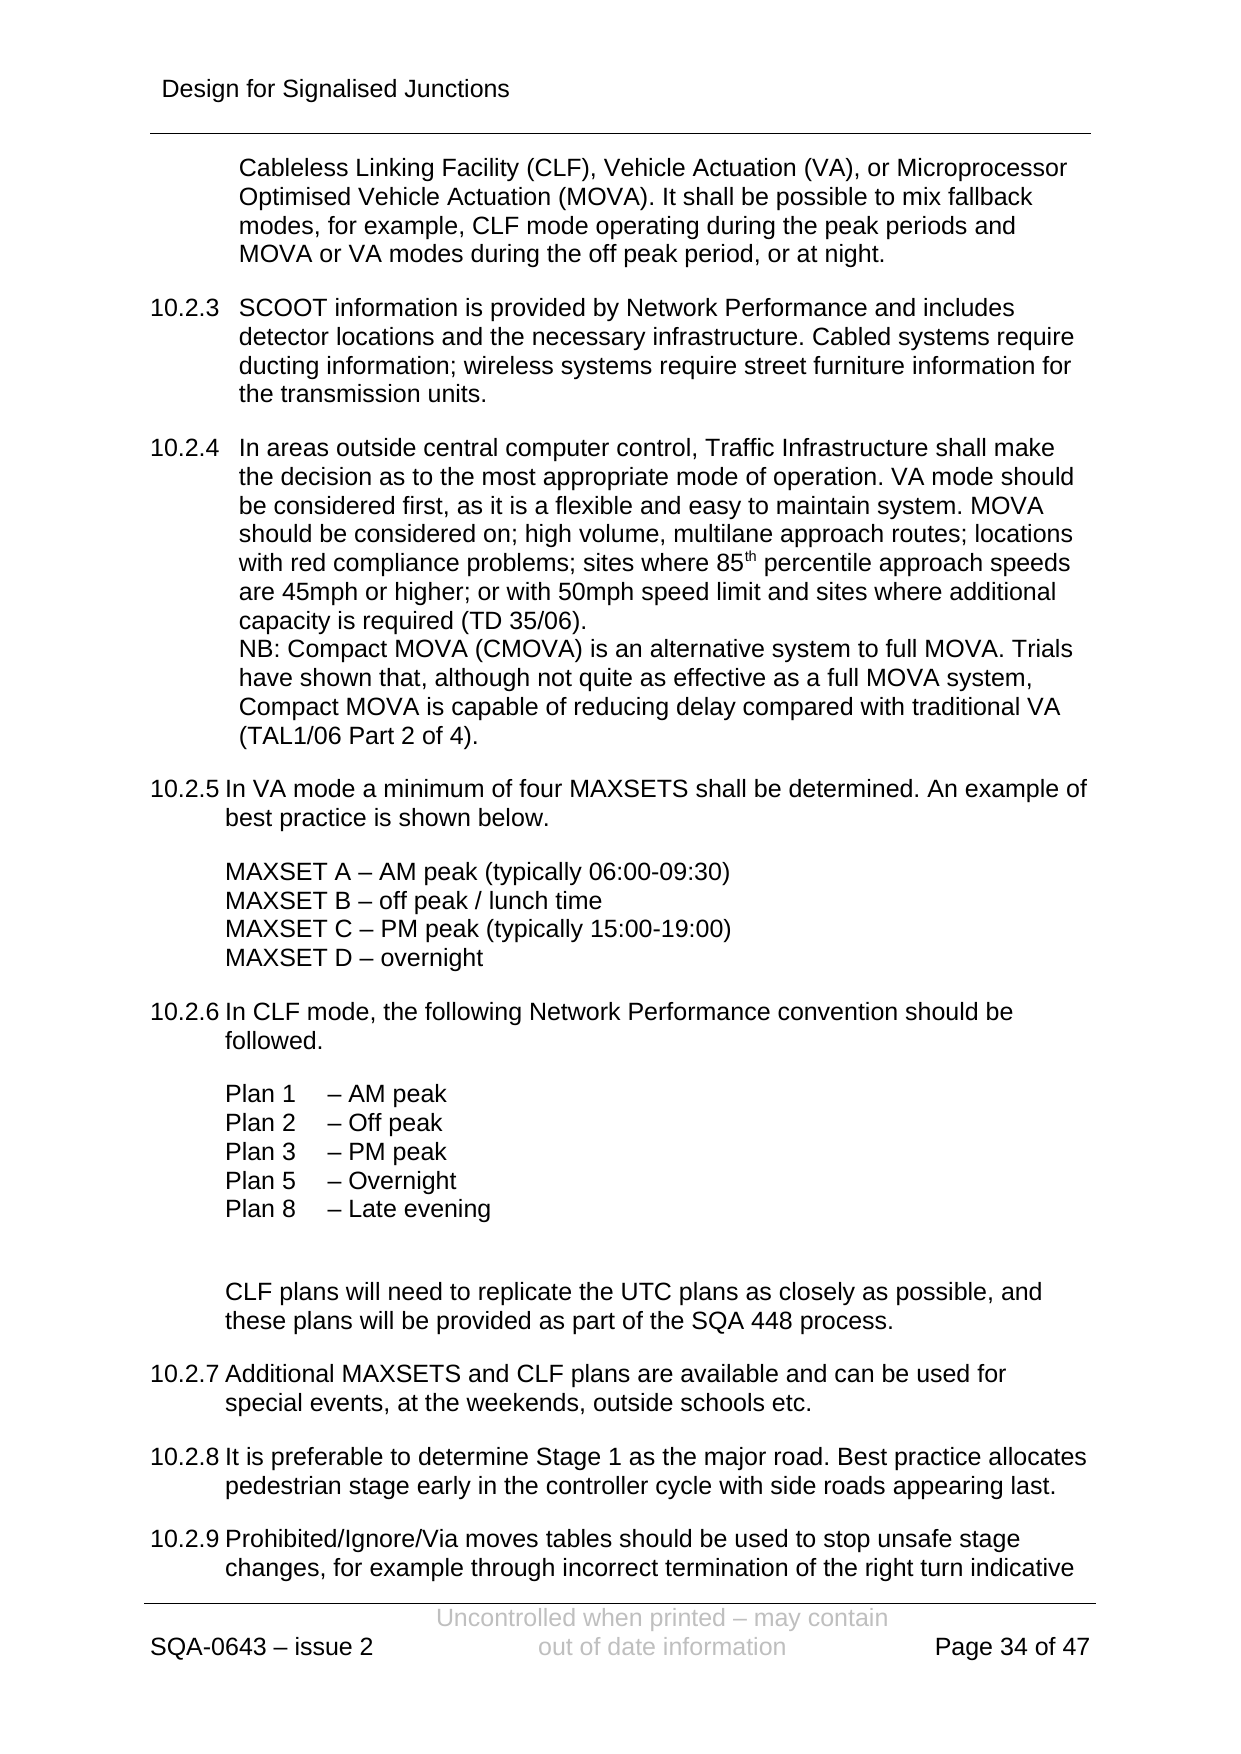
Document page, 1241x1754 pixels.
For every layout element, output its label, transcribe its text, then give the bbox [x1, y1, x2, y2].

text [150, 153, 1090, 268]
text MAXSET A – AM peak (typically 06:00-09:30) [150, 857, 1090, 886]
text Plan 2 – Off peak [150, 1108, 1090, 1137]
text Plan 5 – Overnight [150, 1166, 1090, 1194]
text CLF plans will need to replicate the UTC plans as closely as possible, and these plans will be provided as part of the SQA 448 process. [150, 1277, 1090, 1334]
text 10.2.6 In CLF mode, the following Network Performance convention should be followed. [150, 997, 1090, 1054]
text Plan 3 – PM peak [150, 1137, 1090, 1166]
text Plan 8 – Late evening [150, 1194, 1090, 1223]
text Plan 1 – AM peak [150, 1079, 1090, 1108]
text MAXSET D – overnight [150, 943, 1090, 972]
text MAXSET B – off peak / lunch time [150, 886, 1090, 914]
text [150, 1524, 1090, 1582]
text 10.2.3 SCOOT information is provided by Network Performance and includes detector locations and the necessary infrastructure. Cabled systems require ducting information; wireless systems require street furniture information for the transmission units. [150, 293, 1090, 408]
text NB: Compact MOVA (CMOVA) is an alternative system to full MOVA. Trials have shown that, although not quite as effective as a full MOVA system, Compact MOVA is capable of reducing delay compared with traditional VA (TAL1/06 Part 2 of 4). [239, 634, 1090, 749]
text 10.2.4 In areas outside central computer control, Traffic Infrastructure shall make the decision as to the most appropriate mode of operation. VA mode should be considered first, as it is a flexible and easy to maintain system. MOVA should be considered on; high volume, multilane approach routes; locations with red compliance problems; sites where 85th percentile approach speeds are 45mph or higher; or with 50mph speed limit and sites where additional capacity is required (TD 35/06). [150, 433, 1090, 634]
text MAXSET C – PM peak (typically 15:00-19:00) [150, 914, 1090, 943]
text 10.2.7 Additional MAXSETS and CLF plans are available and can be used for special events, at the weekends, outside schools etc. [150, 1359, 1090, 1417]
text 10.2.8 It is preferable to determine Stage 1 as the major road. Best practice allocates pedestrian stage early in the controller cycle with side roads appearing last. [150, 1442, 1090, 1499]
text 10.2.5 In VA mode a minimum of four MAXSETS shall be determined. An example of best practice is shown below. [150, 774, 1090, 832]
